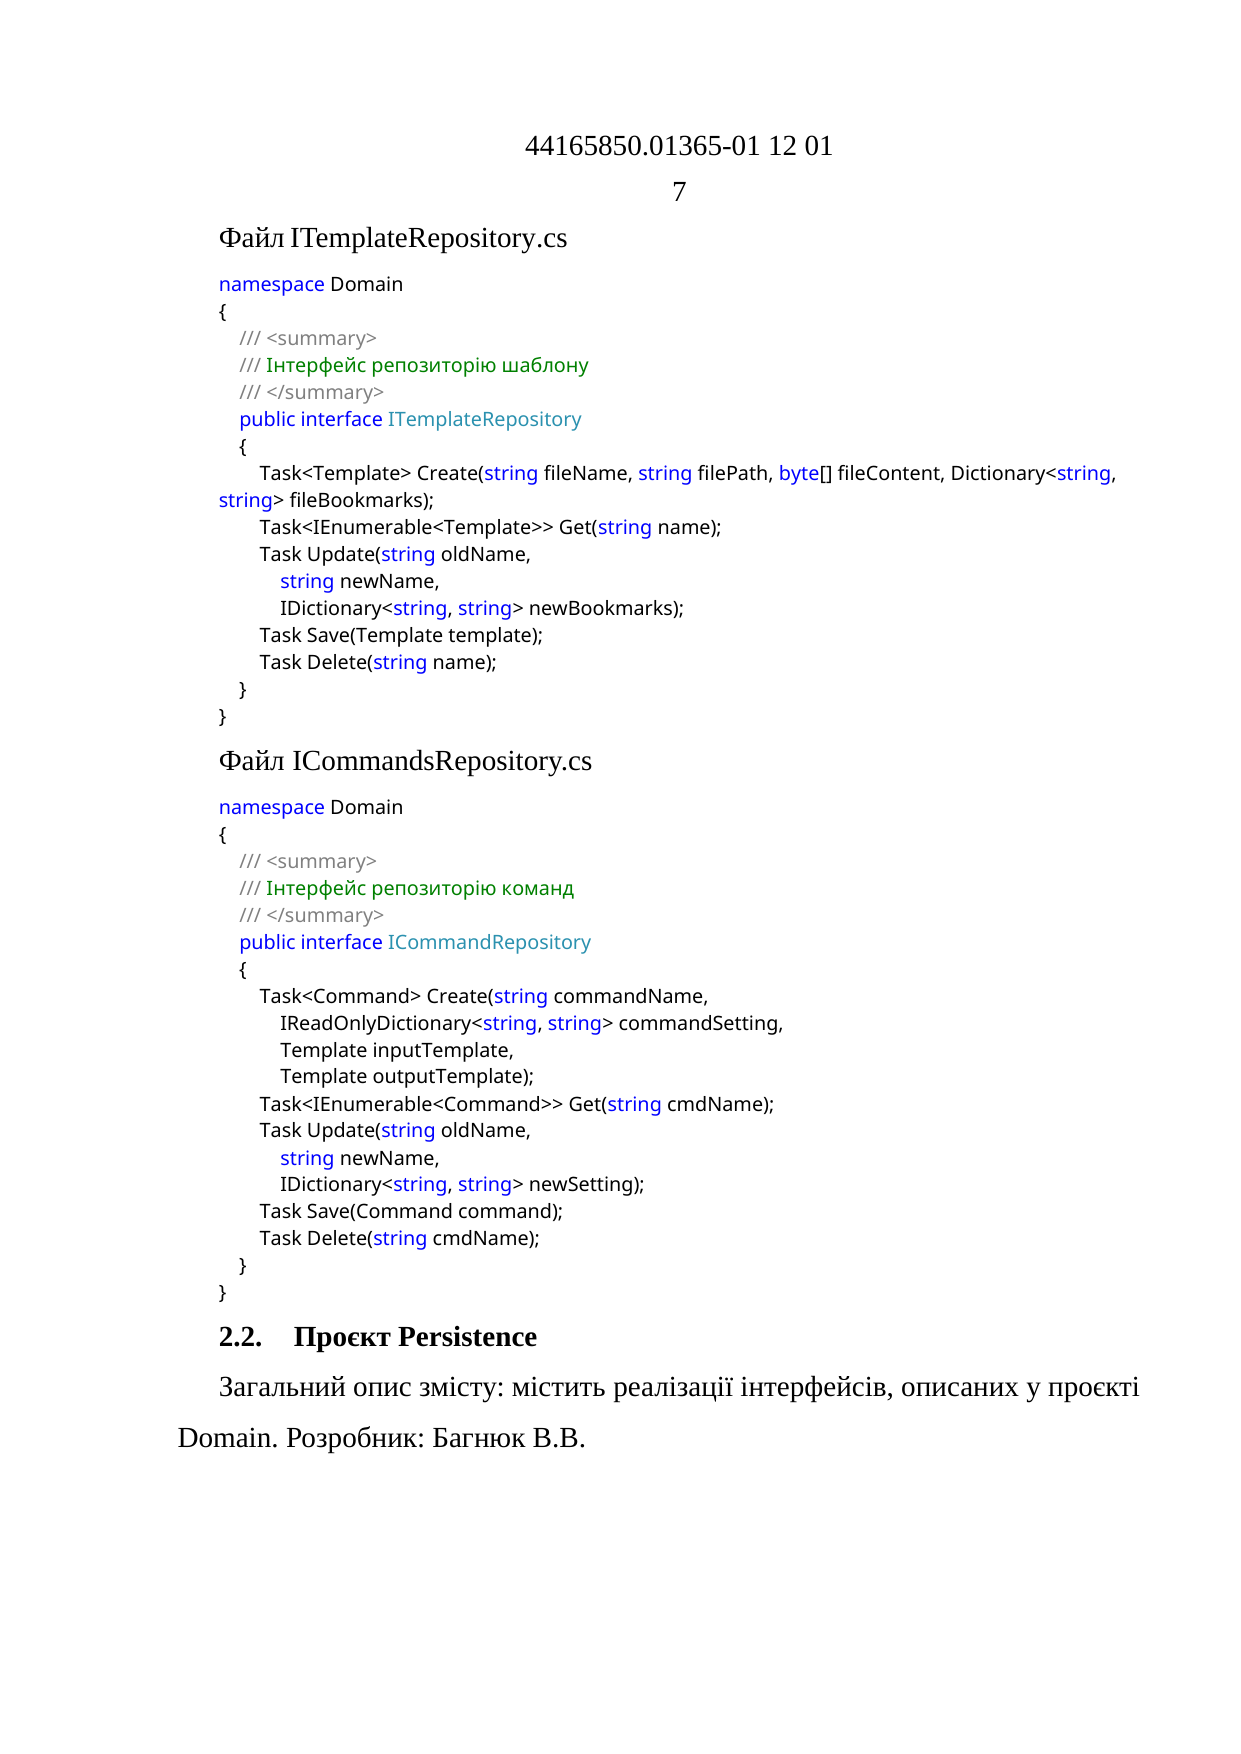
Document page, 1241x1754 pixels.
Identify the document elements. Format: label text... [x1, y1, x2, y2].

text Файл ITemplateRepository.cs [218, 220, 1181, 254]
list Проєкт Persistence [218, 1319, 1181, 1353]
text } [218, 675, 1181, 702]
text IDictionary<string, string> newBookmarks); [218, 594, 1181, 621]
text public interface ITemplateRepository [218, 406, 1181, 432]
text /// <summary> [218, 324, 1181, 352]
text IReadOnlyDictionary<string, string> commandSetting, [218, 1009, 1181, 1036]
text /// <summary> [218, 847, 1181, 874]
text Template inputTemplate, [218, 1036, 1181, 1063]
text /// Інтерфейс репозиторію шаблону [218, 352, 1181, 378]
text } [218, 1279, 1181, 1306]
text namespace Domain [218, 793, 1181, 820]
text Task Save(Template template); [218, 621, 1181, 648]
text /// Інтерфейс репозиторію команд [218, 874, 1181, 901]
text { [218, 298, 1181, 324]
text Task<IEnumerable<Command>> Get(string cmdName); [218, 1090, 1181, 1117]
text 44165850.01365-01 12 01 [177, 128, 1181, 162]
text Загальний опис змісту: містить реалізації інтерфейсів, описаних у проєкті Domain. Розробник: Багнюк В.В. [177, 1369, 1181, 1453]
text } [218, 1252, 1181, 1279]
text Файл ICommandsRepository.cs [218, 743, 1181, 776]
text Task Update(string oldName, [218, 1117, 1181, 1144]
text } [218, 702, 1181, 729]
text string newName, [218, 567, 1181, 594]
text Task<IEnumerable<Template>> Get(string name); [218, 513, 1181, 540]
text /// </summary> [218, 378, 1181, 406]
text string newName, [218, 1144, 1181, 1171]
text Task Update(string oldName, [218, 540, 1181, 567]
text { [218, 955, 1181, 982]
text { [218, 820, 1181, 847]
text { [218, 432, 1181, 459]
text Task Delete(string cmdName); [218, 1225, 1181, 1252]
text Template outputTemplate); [218, 1063, 1181, 1090]
text 7 [177, 174, 1181, 208]
text public interface ICommandRepository [218, 928, 1181, 955]
text IDictionary<string, string> newSetting); [218, 1171, 1181, 1198]
text namespace Domain [218, 271, 1181, 298]
text Task<Template> Create(string fileName, string filePath, byte[] fileContent, Dictionary<string, string> fileBookmarks); [218, 459, 1181, 513]
text Task<Command> Create(string commandName, [218, 982, 1181, 1009]
text Task Save(Command command); [218, 1198, 1181, 1225]
text /// </summary> [218, 901, 1181, 928]
text Task Delete(string name); [218, 648, 1181, 675]
